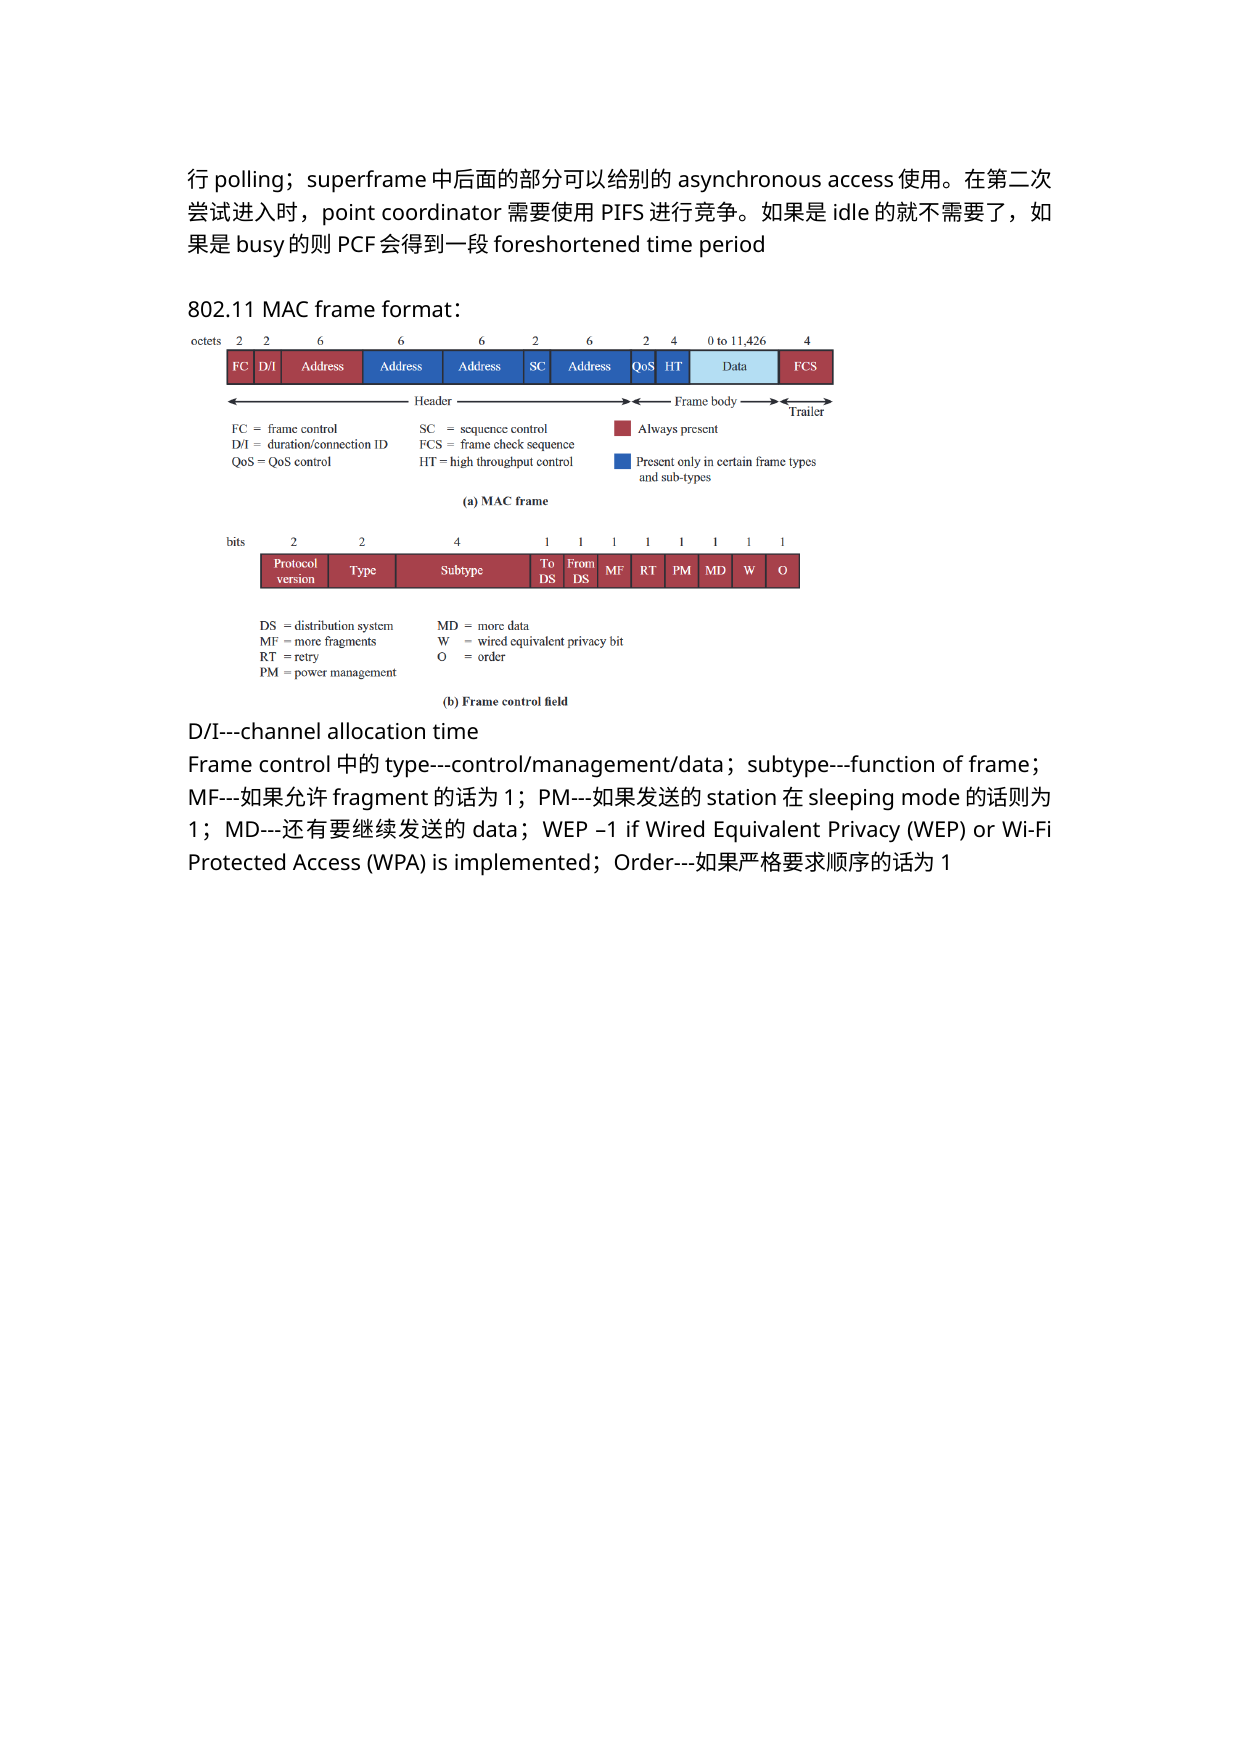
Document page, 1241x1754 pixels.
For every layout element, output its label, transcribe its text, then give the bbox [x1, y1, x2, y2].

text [187, 162, 1053, 259]
text 802.11 MAC frame format： [187, 292, 1053, 324]
text D/I---channel allocation time [187, 714, 1053, 747]
text Frame control中的type---control/management/data；subtype---function of frame；MF---如果允许fragment的话为1；PM---如果发送的station在sleeping mode的话则为1；MD---还有要继续发送的data；WEP –1 if Wired Equivalent Privacy (WEP) or Wi-Fi Protected Access (WPA) is implemented；Order---如果严格要求顺序的话为1 [187, 747, 1053, 877]
picture [187, 324, 840, 713]
